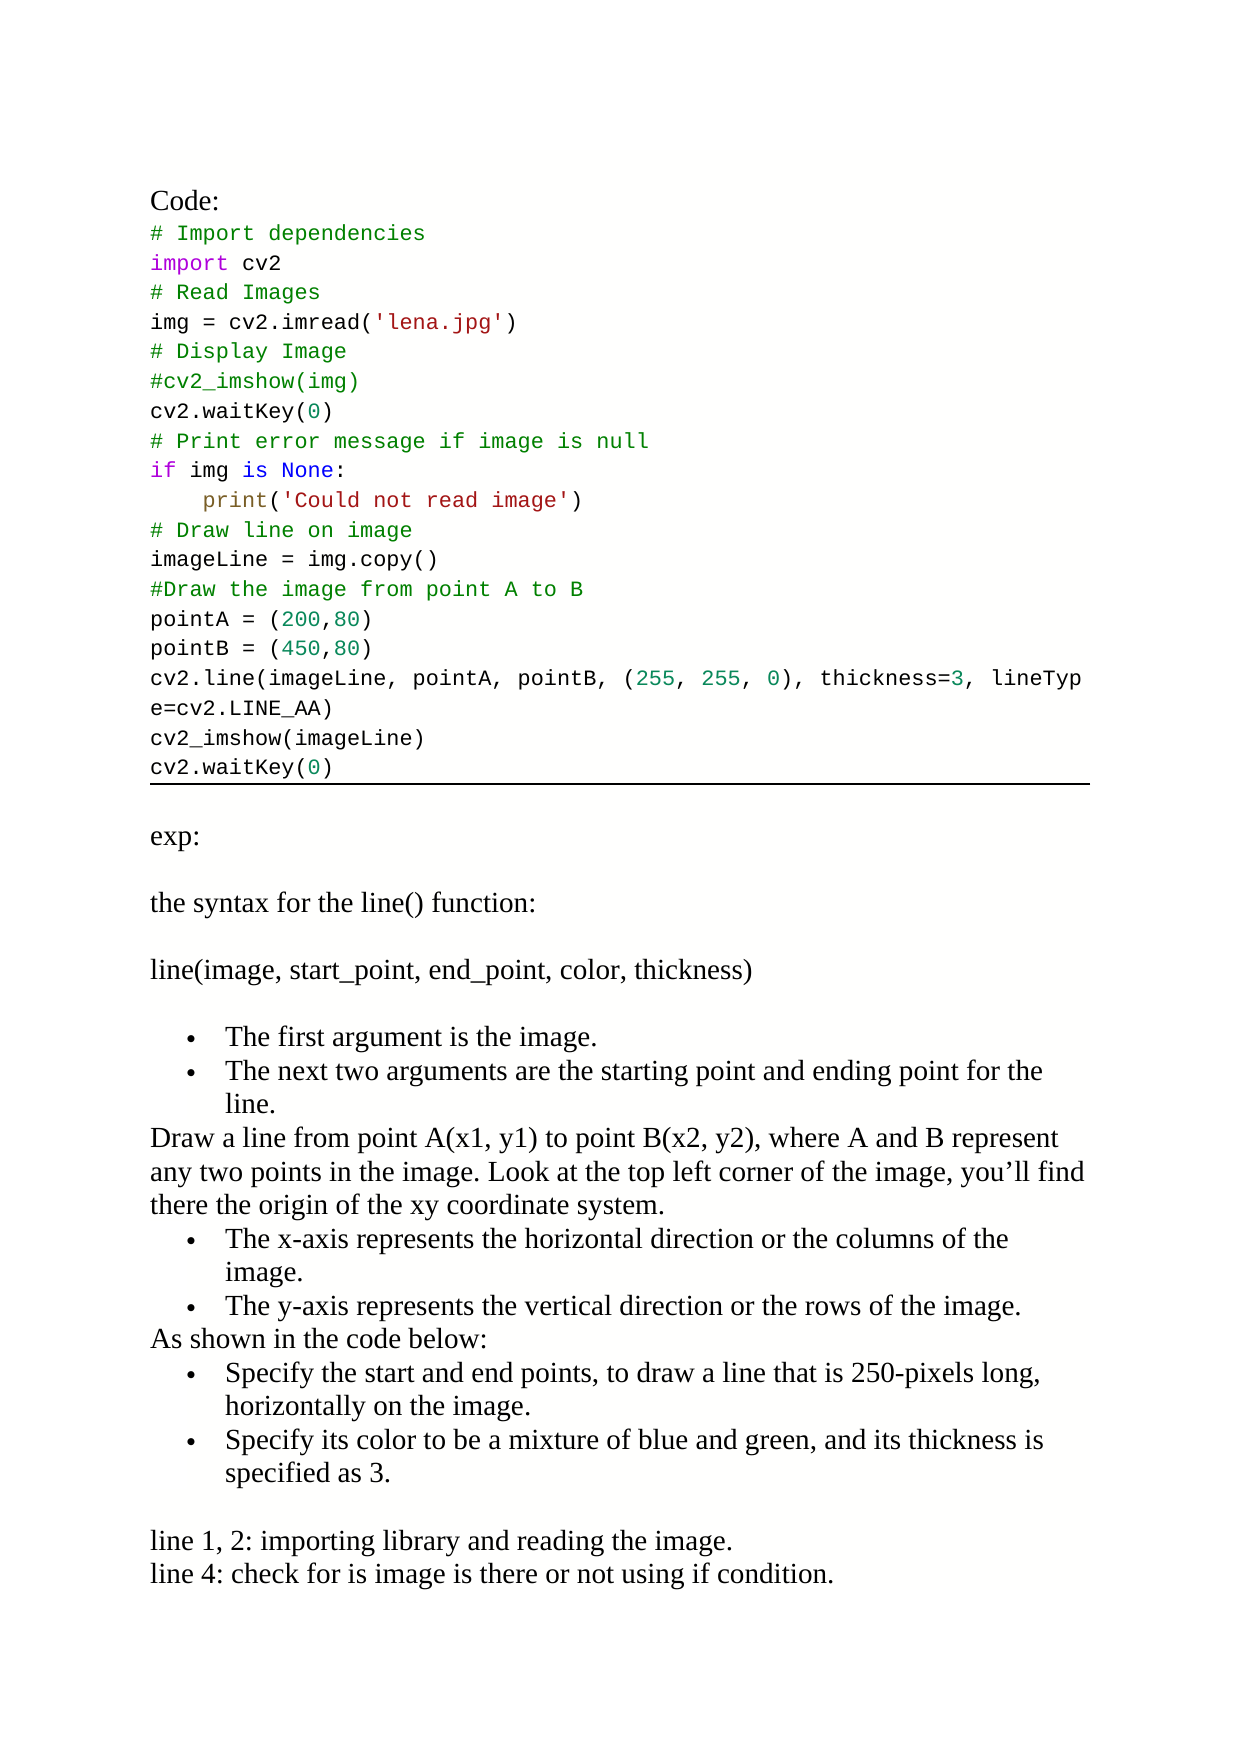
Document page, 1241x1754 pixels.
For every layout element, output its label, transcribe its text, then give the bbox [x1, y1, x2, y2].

list The first argument is the image. [187, 1019, 1090, 1053]
list Specify the start and end points, to draw a line that is 250-pixels long, horizontally on the image. [187, 1355, 1090, 1422]
text cv2.line(imageLine, pointA, pointB, (255, 255, 0), thickness=3, lineType=cv2.LINE_AA) [150, 662, 1090, 722]
list The next two arguments are the starting point and ending point for the line. [187, 1053, 1090, 1120]
text pointA = (200,80) [150, 603, 1090, 633]
text if img is None: [150, 454, 1090, 484]
text imageLine = img.copy() [150, 544, 1090, 573]
text #Draw the image from point A to B [150, 573, 1090, 603]
list The y-axis represents the vertical direction or the rows of the image. [187, 1288, 1090, 1321]
text import cv2 [150, 247, 1090, 276]
text # Draw line on image [150, 514, 1090, 544]
text line(image, start_point, end_point, color, thickness) [150, 952, 1090, 986]
text Draw a line from point A(x1, y1) to point B(x2, y2), where A and B represent any two points in the image. Look at the top left corner of the image, you’ll find there the origin of the xy coordinate system. [150, 1120, 1090, 1221]
text print('Could not read image') [150, 484, 1090, 514]
list The x-axis represents the horizontal direction or the columns of the image. [187, 1221, 1090, 1288]
text # Read Images [150, 276, 1090, 306]
text # Import dependencies [150, 217, 1090, 247]
text # Print error message if image is null [150, 425, 1090, 454]
text exp: [150, 818, 1090, 852]
text pointB = (450,80) [150, 633, 1090, 662]
text #cv2_imshow(img) [150, 366, 1090, 395]
text As shown in the code below: [150, 1321, 1090, 1355]
text Code: [150, 183, 1090, 217]
text the syntax for the line() function: [150, 885, 1090, 919]
text line 1, 2: importing library and reading the image. [150, 1523, 1090, 1556]
text cv2_imshow(imageLine) [150, 722, 1090, 751]
list Specify its color to be a mixture of blue and green, and its thickness is specified as 3. [187, 1422, 1090, 1489]
text cv2.waitKey(0) [150, 395, 1090, 425]
text # Display Image [150, 336, 1090, 366]
text line 4: check for is image is there or not using if condition. [150, 1556, 1090, 1590]
text img = cv2.imread('lena.jpg') [150, 306, 1090, 336]
text cv2.waitKey(0) [150, 751, 1090, 783]
